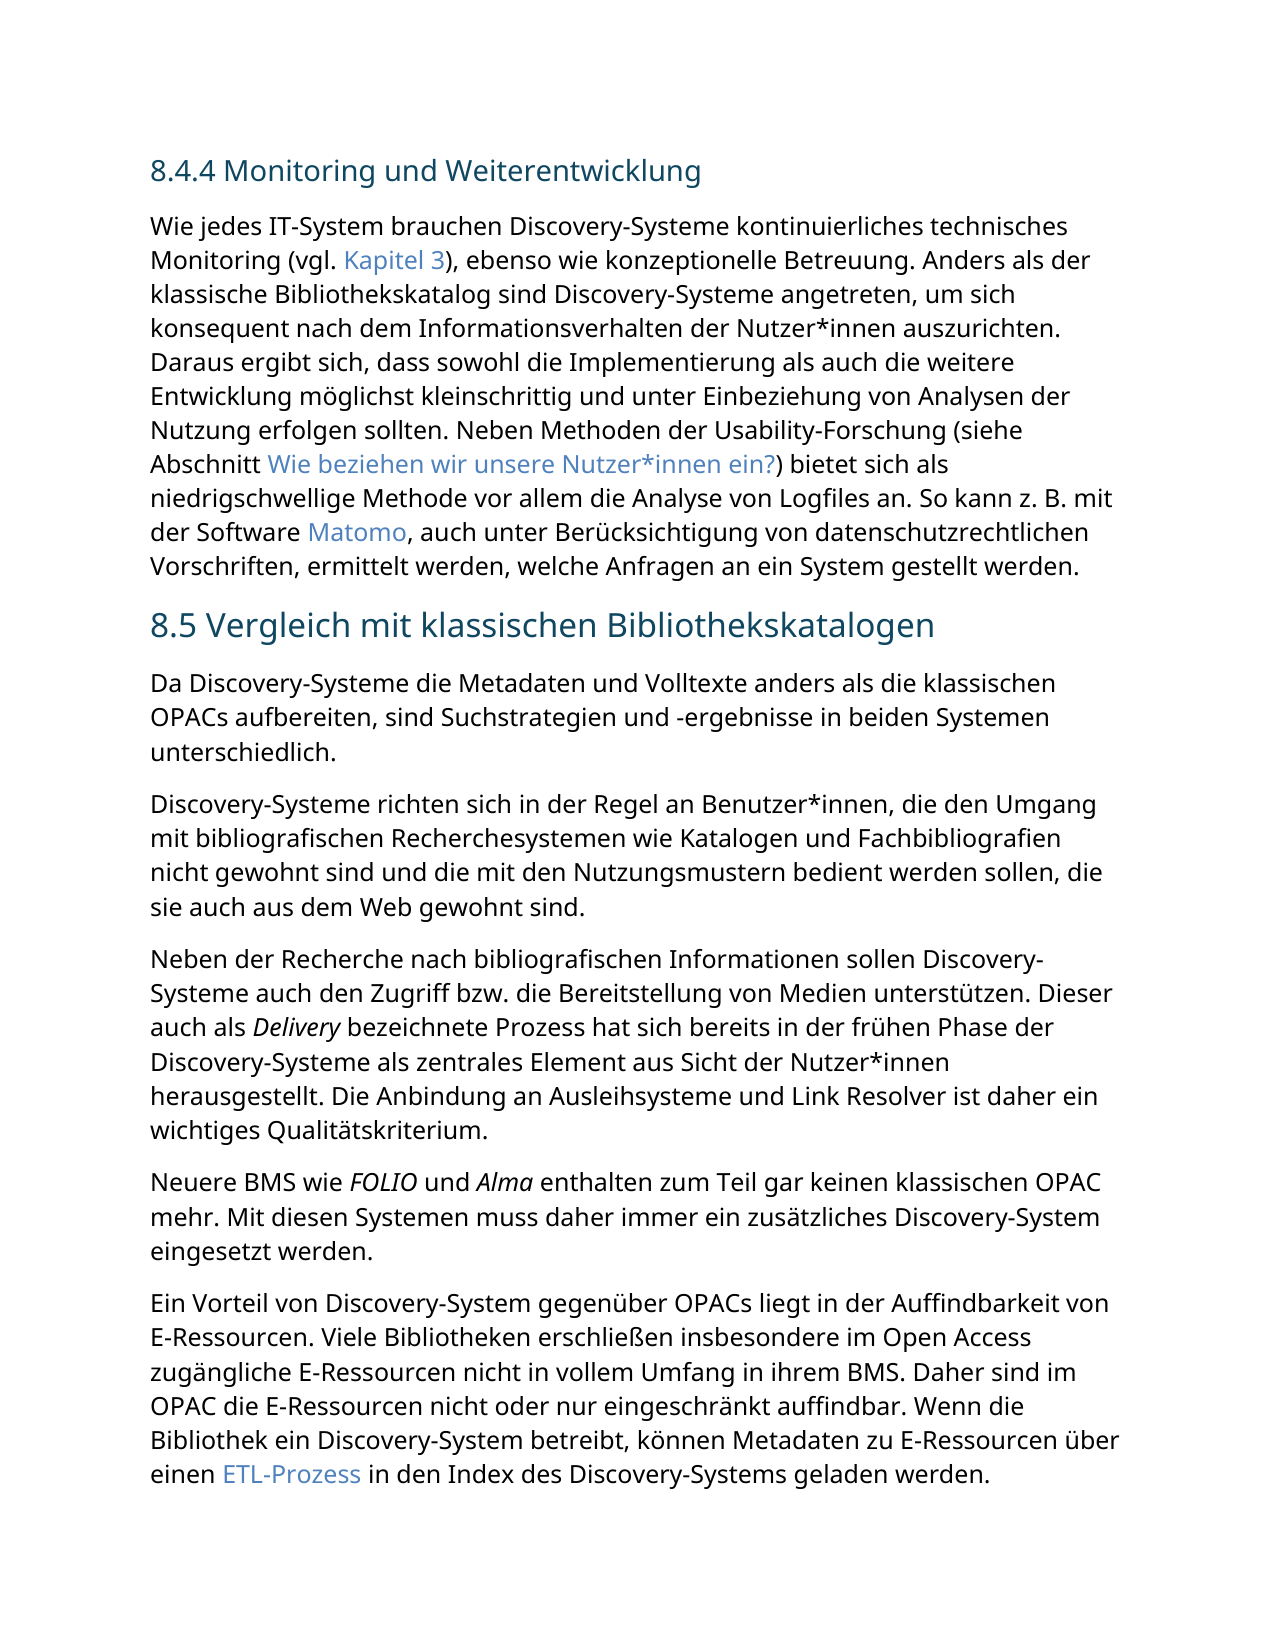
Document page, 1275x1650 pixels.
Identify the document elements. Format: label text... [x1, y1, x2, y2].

text Da Discovery-Systeme die Metadaten und Volltexte anders als die klassischen OPACs aufbereiten, sind Suchstrategien und -ergebnisse in beiden Systemen unterschiedlich. [150, 666, 1125, 768]
text Neben der Recherche nach bibliografischen Informationen sollen Discovery-Systeme auch den Zugriff bzw. die Bereitstellung von Medien unterstützen. Dieser auch als Delivery bezeichnete Prozess hat sich bereits in der frühen Phase der Discovery-Systeme als zentrales Element aus Sicht der Nutzer*innen herausgestellt. Die Anbindung an Ausleihsysteme und Link Resolver ist daher ein wichtiges Qualitätskriterium. [150, 942, 1125, 1146]
text Wie jedes IT-System brauchen Discovery-Systeme kontinuierliches technisches Monitoring (vgl. Kapitel 3), ebenso wie konzeptionelle Betreuung. Anders als der klassische Bibliothekskatalog sind Discovery-Systeme angetreten, um sich konsequent nach dem Informationsverhalten der Nutzer*innen auszurichten. Daraus ergibt sich, dass sowohl die Implementierung als auch die weitere Entwicklung möglichst kleinschrittig und unter Einbeziehung von Analysen der Nutzung erfolgen sollten. Neben Methoden der Usability-Forschung (siehe Abschnitt Wie beziehen wir unsere Nutzer*innen ein?) bietet sich als niedrigschwellige Methode vor allem die Analyse von Logfiles an. So kann z. B. mit der Software Matomo, auch unter Berücksichtigung von datenschutzrechtlichen Vorschriften, ermittelt werden, welche Anfragen an ein System gestellt werden. [150, 208, 1125, 583]
subtitle 8.5 Vergleich mit klassischen Bibliothekskatalogen [150, 602, 1125, 647]
text Discovery-Systeme richten sich in der Regel an Benutzer*innen, die den Umgang mit bibliografischen Recherchesystemen wie Katalogen und Fachbibliografien nicht gewohnt sind und die mit den Nutzungsmustern bedient werden sollen, die sie auch aus dem Web gewohnt sind. [150, 787, 1125, 923]
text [150, 1286, 1125, 1490]
text Neuere BMS wie FOLIO und Alma enthalten zum Teil gar keinen klassischen OPAC mehr. Mit diesen Systemen muss daher immer ein zusätzliches Discovery-System eingesetzt werden. [150, 1165, 1125, 1267]
subtitle 8.4.4 Monitoring und Weiterentwicklung [150, 150, 1125, 190]
